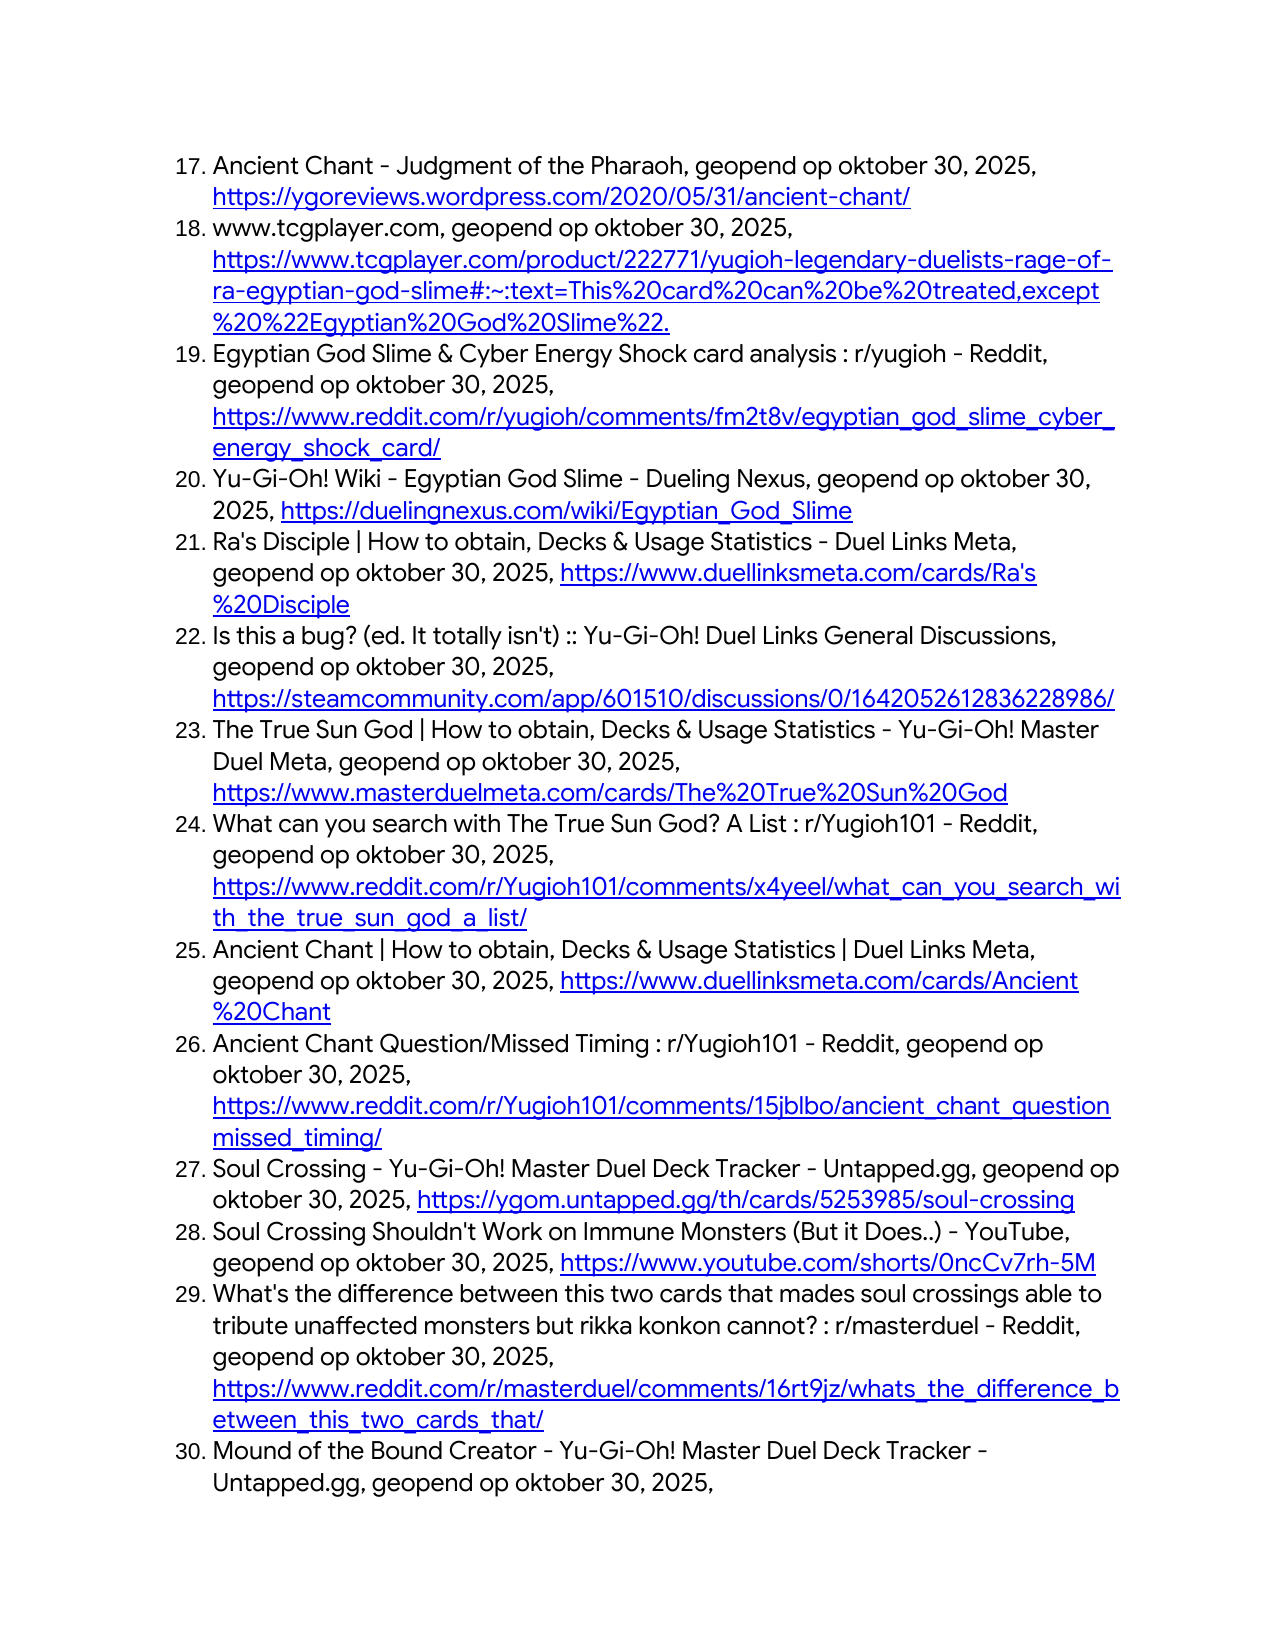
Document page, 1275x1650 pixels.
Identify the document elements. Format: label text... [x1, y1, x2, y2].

list Ancient Chant - Judgment of the Pharaoh, geopend op oktober 30, 2025, https://ygoreviews.wordpress.com/2020/05/31/ancient-chant/ [175, 150, 1125, 213]
list Ancient Chant Question/Missed Timing : r/Yugioh101 - Reddit, geopend op oktober 30, 2025, https://www.reddit.com/r/Yugioh101/comments/15jblbo/ancient_chant_questionmissed_timing/ [175, 1028, 1125, 1153]
list www.tcgplayer.com, geopend op oktober 30, 2025, https://www.tcgplayer.com/product/222771/yugioh-legendary-duelists-rage-of-ra-egyptian-god-slime#:~:text=This%20card%20can%20be%20treated,except%20%22Egyptian%20God%20Slime%22. [175, 213, 1125, 338]
list Soul Crossing - Yu-Gi-Oh! Master Duel Deck Tracker - Untapped.gg, geopend op oktober 30, 2025, https://ygom.untapped.gg/th/cards/5253985/soul-crossing [175, 1153, 1125, 1216]
list Ancient Chant | How to obtain, Decks & Usage Statistics | Duel Links Meta, geopend op oktober 30, 2025, https://www.duellinksmeta.com/cards/Ancient%20Chant [175, 934, 1125, 1028]
list What's the difference between this two cards that mades soul crossings able to tribute unaffected monsters but rikka konkon cannot? : r/masterduel - Reddit, geopend op oktober 30, 2025, https://www.reddit.com/r/masterduel/comments/16rt9jz/whats_the_difference_between_this_two_cards_that/ [175, 1279, 1125, 1436]
list Yu-Gi-Oh! Wiki - Egyptian God Slime - Dueling Nexus, geopend op oktober 30, 2025, https://duelingnexus.com/wiki/Egyptian_God_Slime [175, 463, 1125, 526]
list Soul Crossing Shouldn't Work on Immune Monsters (But it Does..) - YouTube, geopend op oktober 30, 2025, https://www.youtube.com/shorts/0ncCv7rh-5M [175, 1216, 1125, 1279]
list The True Sun God | How to obtain, Decks & Usage Statistics - Yu-Gi-Oh! Master Duel Meta, geopend op oktober 30, 2025, https://www.masterduelmeta.com/cards/The%20True%20Sun%20God [175, 714, 1125, 808]
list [175, 1436, 1125, 1498]
list What can you search with The True Sun God? A List : r/Yugioh101 - Reddit, geopend op oktober 30, 2025, https://www.reddit.com/r/Yugioh101/comments/x4yeel/what_can_you_search_with_the_true_sun_god_a_list/ [175, 808, 1125, 934]
list Ra's Disciple | How to obtain, Decks & Usage Statistics - Duel Links Meta, geopend op oktober 30, 2025, https://www.duellinksmeta.com/cards/Ra's%20Disciple [175, 526, 1125, 620]
list Is this a bug? (ed. It totally isn't) :: Yu-Gi-Oh! Duel Links General Discussions, geopend op oktober 30, 2025, https://steamcommunity.com/app/601510/discussions/0/1642052612836228986/ [175, 620, 1125, 714]
list Egyptian God Slime & Cyber Energy Shock card analysis : r/yugioh - Reddit, geopend op oktober 30, 2025, https://www.reddit.com/r/yugioh/comments/fm2t8v/egyptian_god_slime_cyber_energy_shock_card/ [175, 338, 1125, 463]
